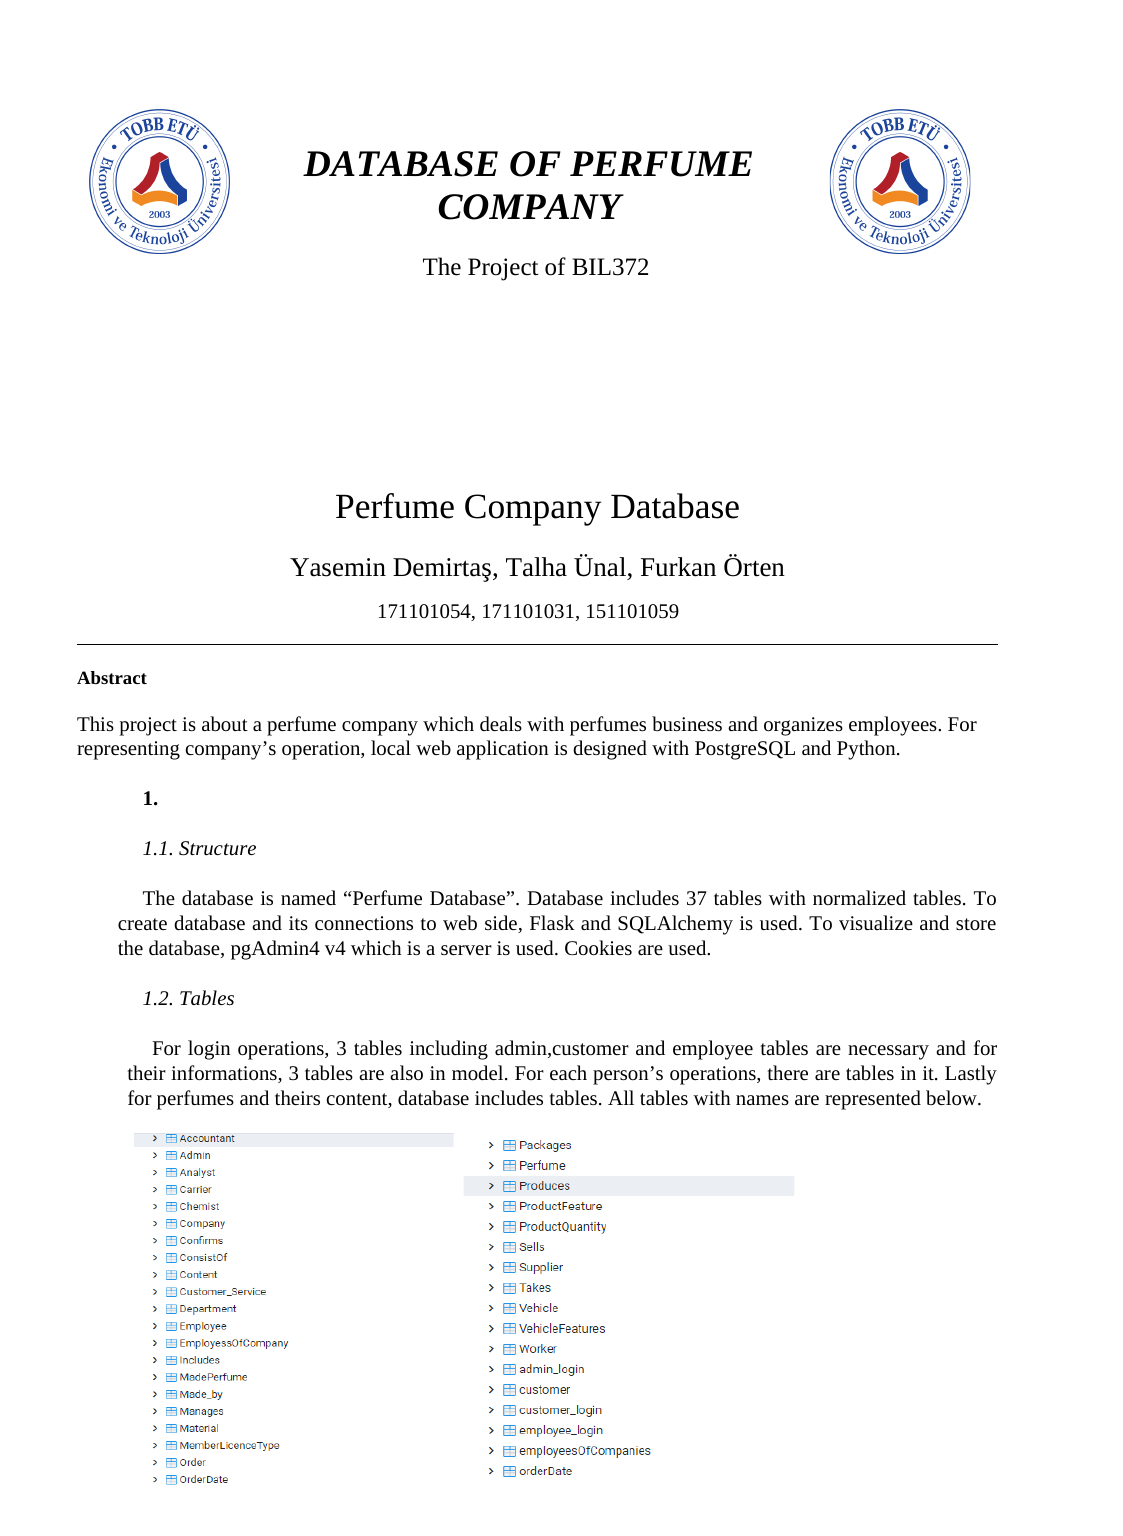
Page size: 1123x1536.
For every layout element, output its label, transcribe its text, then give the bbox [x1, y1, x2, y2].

list Structure [142, 835, 998, 860]
text The database is named “Perfume Database”. Database includes 37 tables with normalized tables. To create database and its connections to web side, Flask and SQLAlchemy is used. To visualize and store the database, pgAdmin4 v4 which is a server is used. Cookies are used. [118, 885, 998, 960]
picture [89, 109, 230, 254]
list Tables [142, 985, 998, 1010]
title Perfume Company Database [77, 485, 998, 526]
text 171101054, 171101031, 151101059 [77, 599, 998, 623]
picture [829, 109, 971, 254]
text For login operations, 3 tables including admin,customer and employee tables are necessary and for their informations, 3 tables are also in model. For each person’s operations, there are tables in it. Lastly for perfumes and theirs content, database includes tables. All tables with names are represented below. [127, 1035, 998, 1110]
text Abstract [77, 645, 998, 689]
picture [463, 1133, 795, 1481]
text This project is about a perfume company which deals with perfumes business and organizes employees. For representing company’s operation, local web application is designed with PostgreSQL and Python. [77, 712, 998, 760]
text Yasemin Demirtaş, Talha Ünal, Furkan Örten [77, 551, 998, 583]
picture [133, 1132, 454, 1488]
